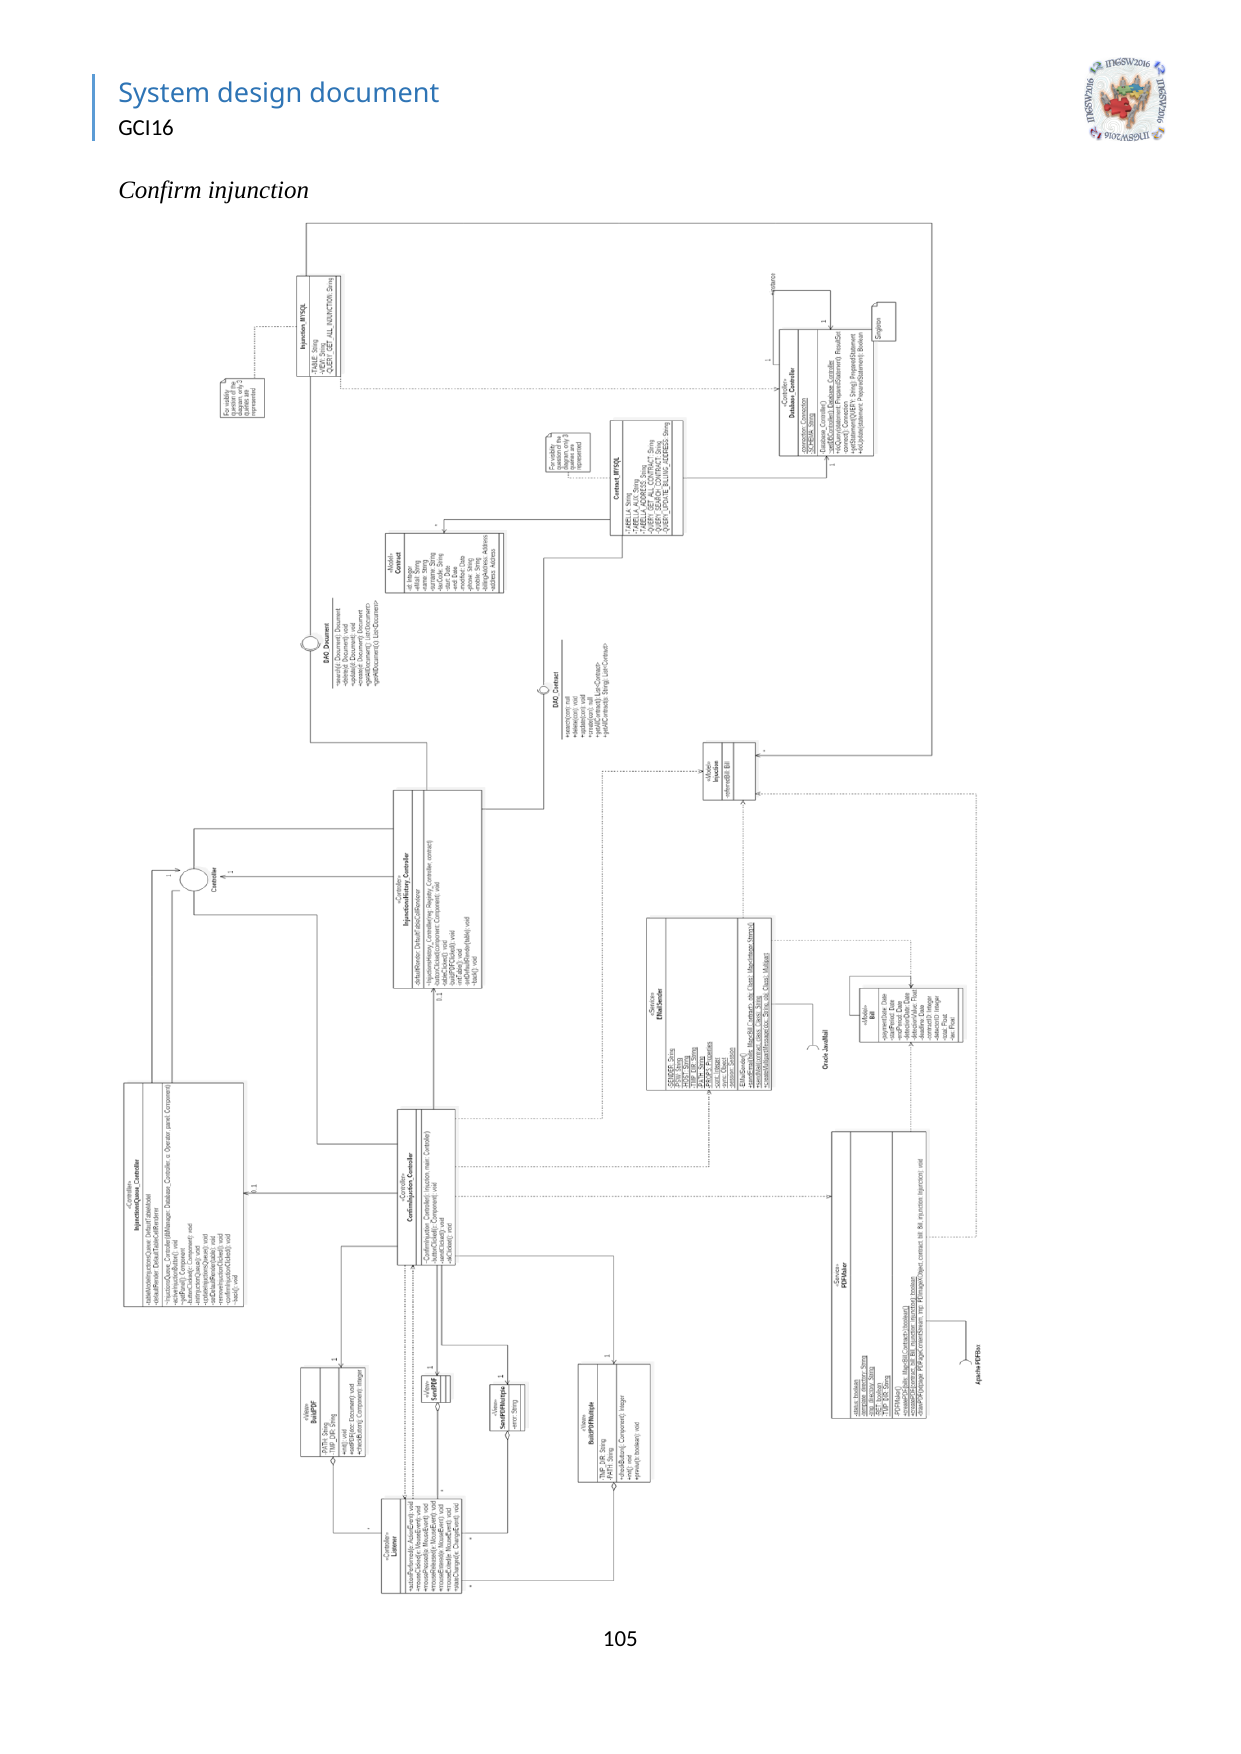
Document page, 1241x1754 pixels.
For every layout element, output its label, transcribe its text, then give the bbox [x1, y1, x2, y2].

subtitle Confirm injunction [118, 175, 1122, 203]
picture [1076, 55, 1171, 149]
picture [120, 208, 1004, 1597]
